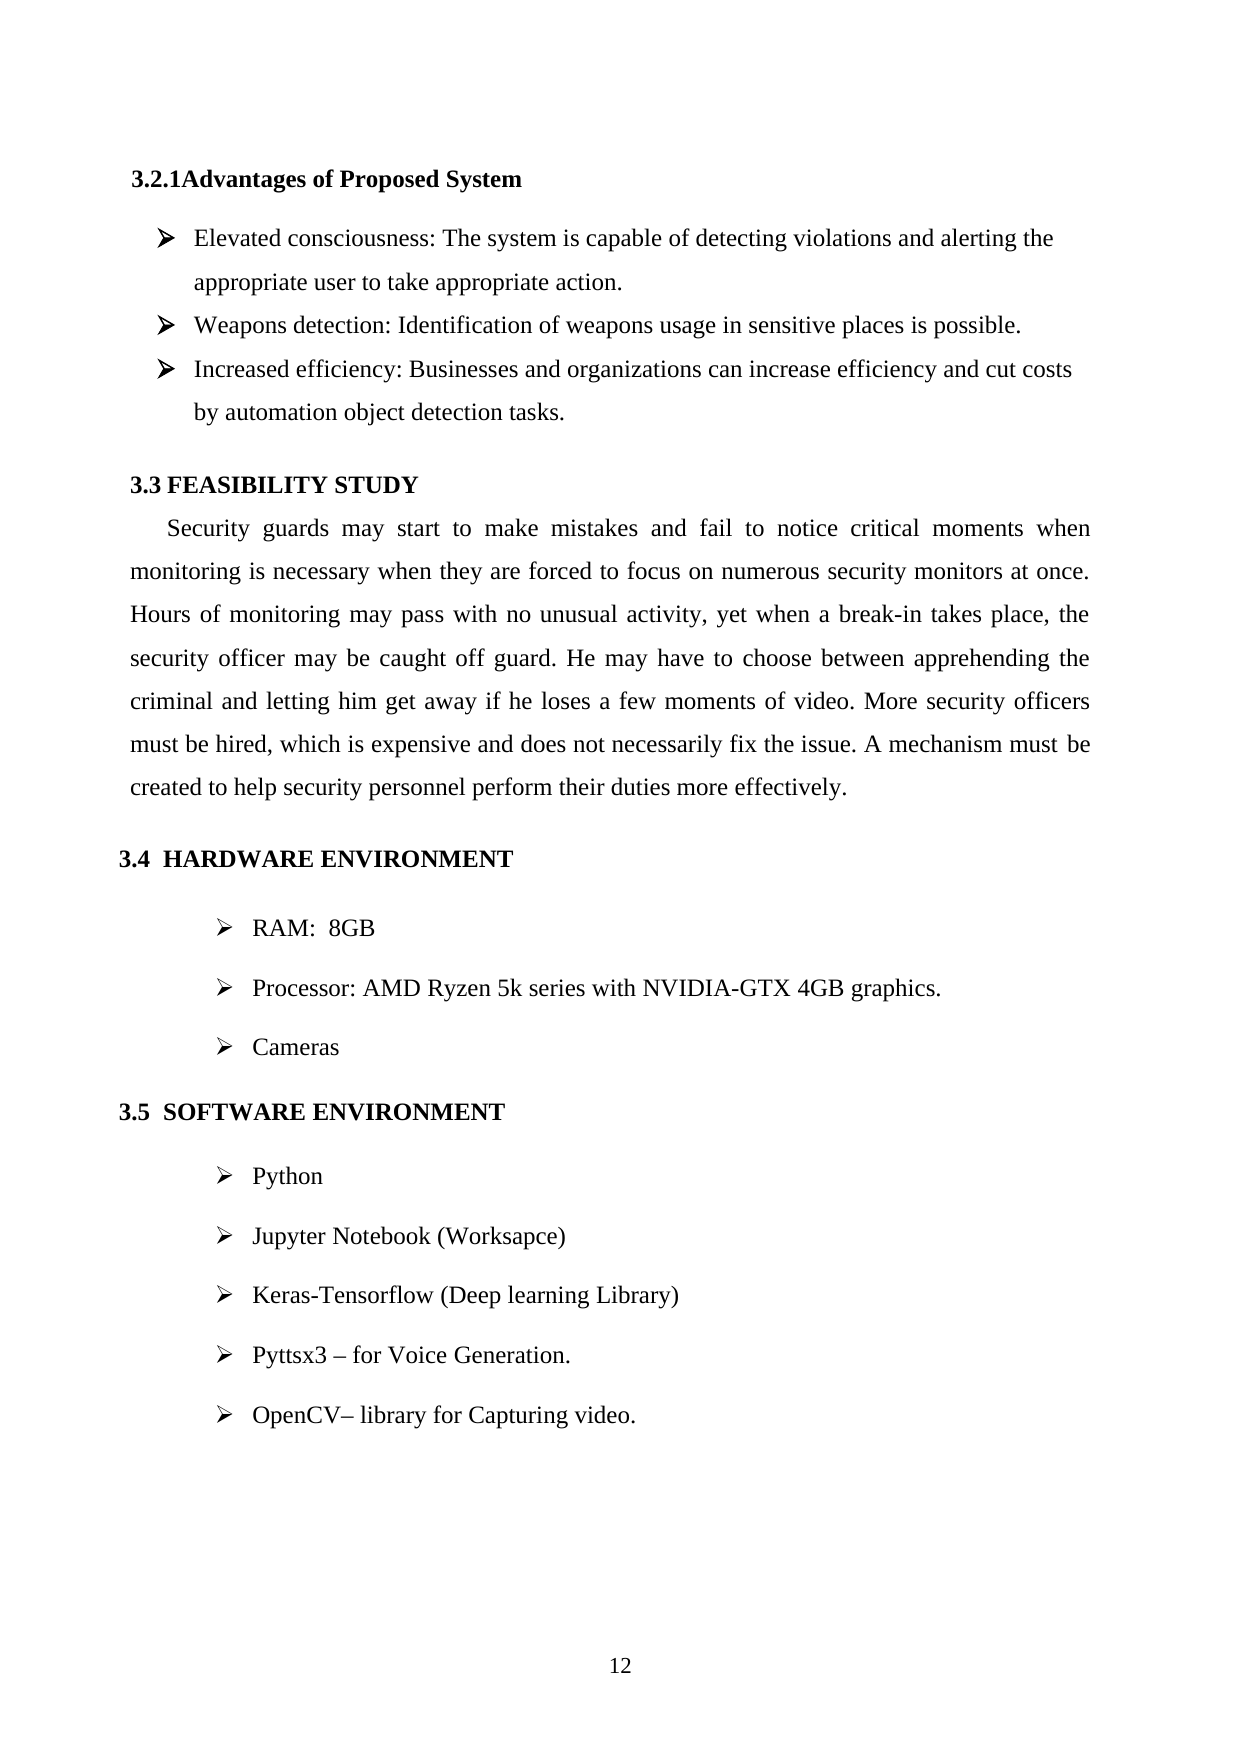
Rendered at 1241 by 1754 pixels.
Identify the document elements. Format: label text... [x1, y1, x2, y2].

subtitle FEASIBILITY STUDY [130, 470, 1103, 499]
list Python [214, 1161, 1103, 1189]
list Cameras [214, 1032, 1103, 1061]
list OpenCV– library for Capturing video. [214, 1400, 1103, 1429]
list Weapons detection: Identification of weapons usage in sensitive places is possible. [156, 311, 1103, 339]
list Increased efficiency: Businesses and organizations can increase efficiency and cut costs by automation object detection tasks. [156, 354, 1103, 426]
list Processor: AMD Ryzen 5k series with NVIDIA-GTX 4GB graphics. [214, 973, 1103, 1001]
list Keras-Tensorflow (Deep learning Library) [214, 1281, 1103, 1309]
list Elevated consciousness: The system is capable of detecting violations and alerting the appropriate user to take appropriate action. [156, 223, 1103, 295]
text 3.2.1Advantages of Proposed System [119, 164, 1103, 193]
list Pyttsx3 – for Voice Generation. [214, 1340, 1103, 1369]
list Jupyter Notebook (Worksapce) [214, 1221, 1103, 1249]
subtitle HARDWARE ENVIRONMENT [119, 844, 1103, 873]
text Security guards may start to make mistakes and fail to notice critical moments when monitoring is necessary when they are forced to focus on numerous security monitors at once. Hours of monitoring may pass with no unusual activity, yet when a break-in takes place, the security officer may be caught off guard. He may have to choose between apprehending the criminal and letting him get away if he loses a few moments of video. More security officers must be hired, which is expensive and does not necessarily fix the issue. A mechanism must be created to help security personnel perform their duties more effectively. [130, 513, 1091, 801]
list RAM: 8GB [214, 913, 1103, 942]
subtitle SOFTWARE ENVIRONMENT [119, 1097, 1103, 1126]
